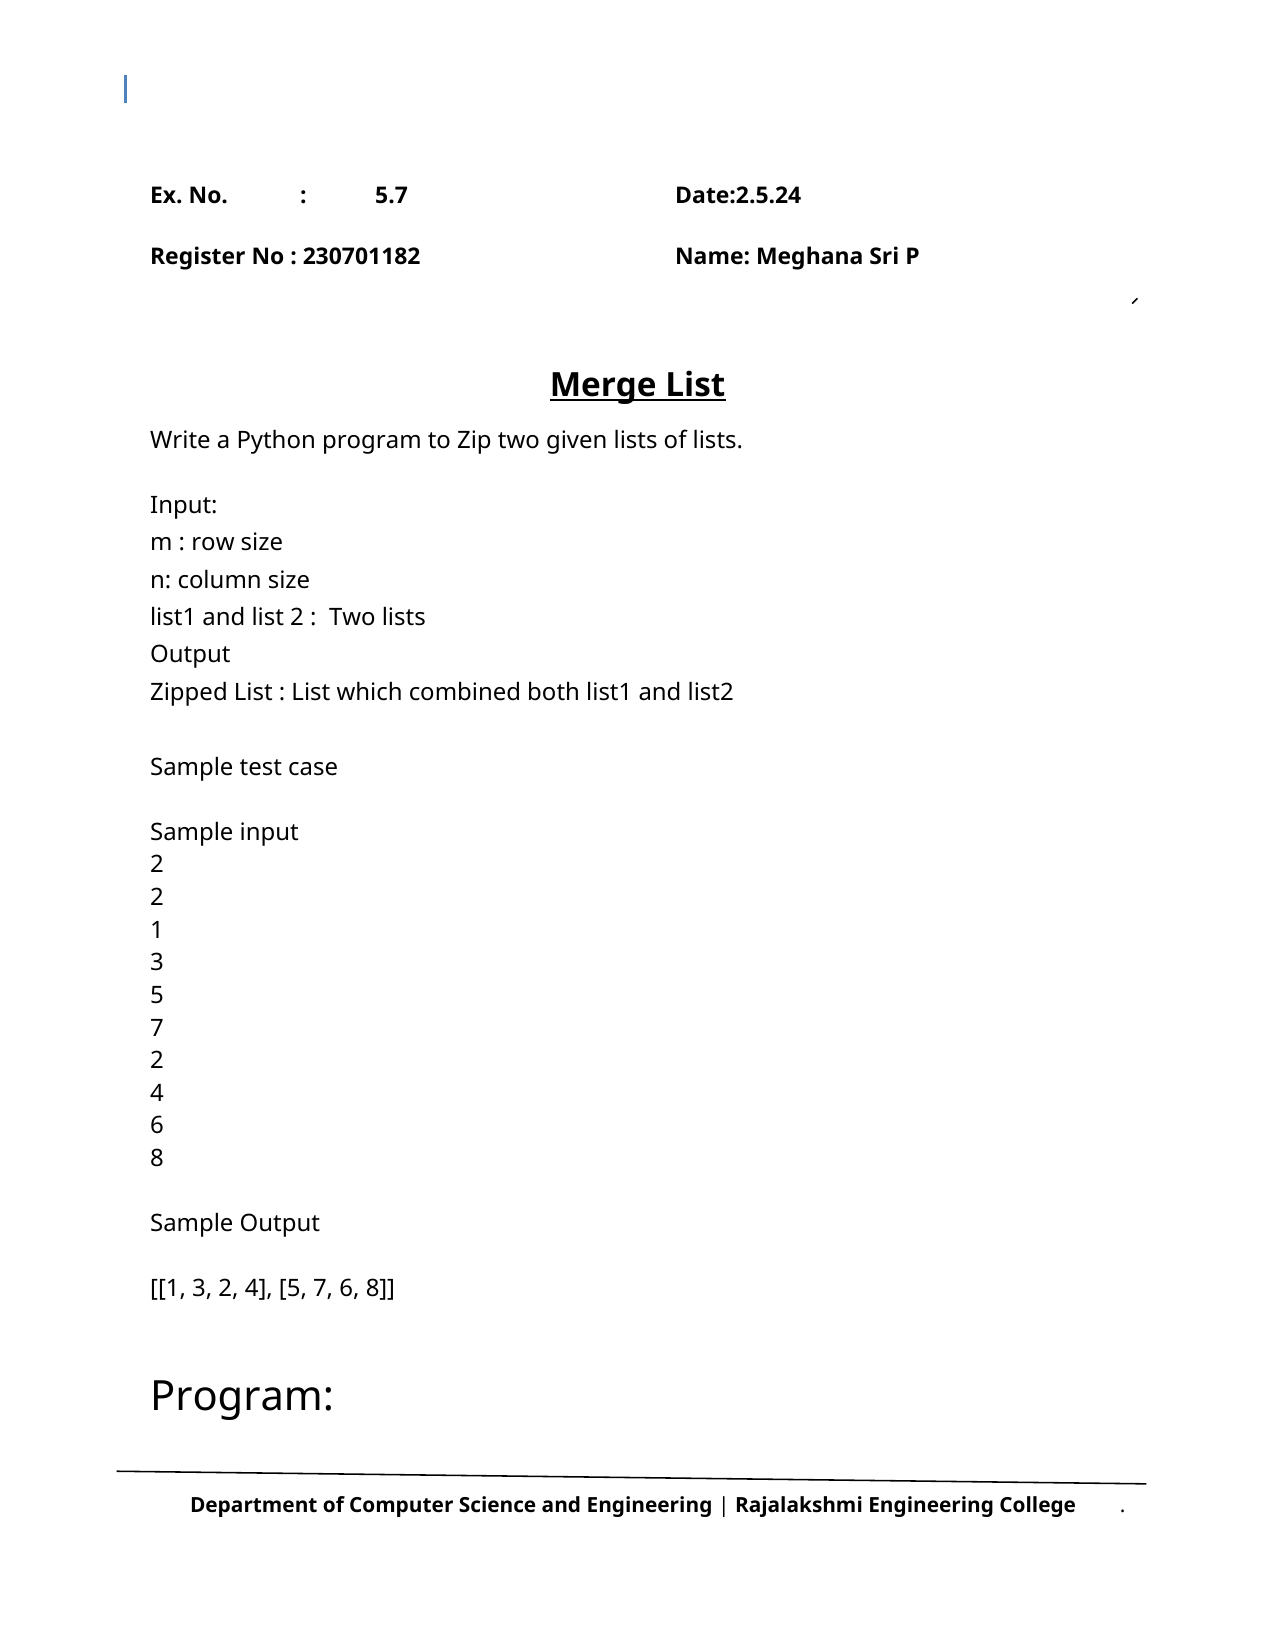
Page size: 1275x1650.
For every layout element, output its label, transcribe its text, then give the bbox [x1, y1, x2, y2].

text 4 [150, 1076, 1125, 1108]
text Input: [150, 488, 1125, 520]
text 2 [150, 880, 1125, 912]
text [[1, 3, 2, 4], [5, 7, 6, 8]] [150, 1271, 1125, 1304]
text Output [150, 637, 1125, 670]
text Zipped List : List which combined both list1 and list2 [150, 675, 1125, 707]
text Sample test case [150, 749, 1125, 782]
text 2 [150, 847, 1125, 880]
text 6 [150, 1108, 1125, 1141]
text Write a Python program to Zip two given lists of lists. [150, 422, 1125, 455]
text Program: [150, 1366, 1125, 1423]
text Merge List [150, 360, 1125, 406]
text 1 [150, 912, 1125, 945]
text m : row size [150, 525, 1125, 558]
text 5 [150, 978, 1125, 1010]
text 3 [150, 945, 1125, 978]
text Sample input [150, 815, 1125, 847]
text Sample Output [150, 1206, 1125, 1238]
text Ex. No. : 5.7 Date:2.5.24 [150, 179, 1125, 210]
text 8 [150, 1141, 1125, 1173]
text list1 and list 2 : Two lists [150, 600, 1125, 632]
text 2 [150, 1043, 1125, 1076]
text Register No : 230701182 Name: Meghana Sri P [150, 239, 1125, 271]
text n: column size [150, 562, 1125, 595]
text 7 [150, 1010, 1125, 1043]
